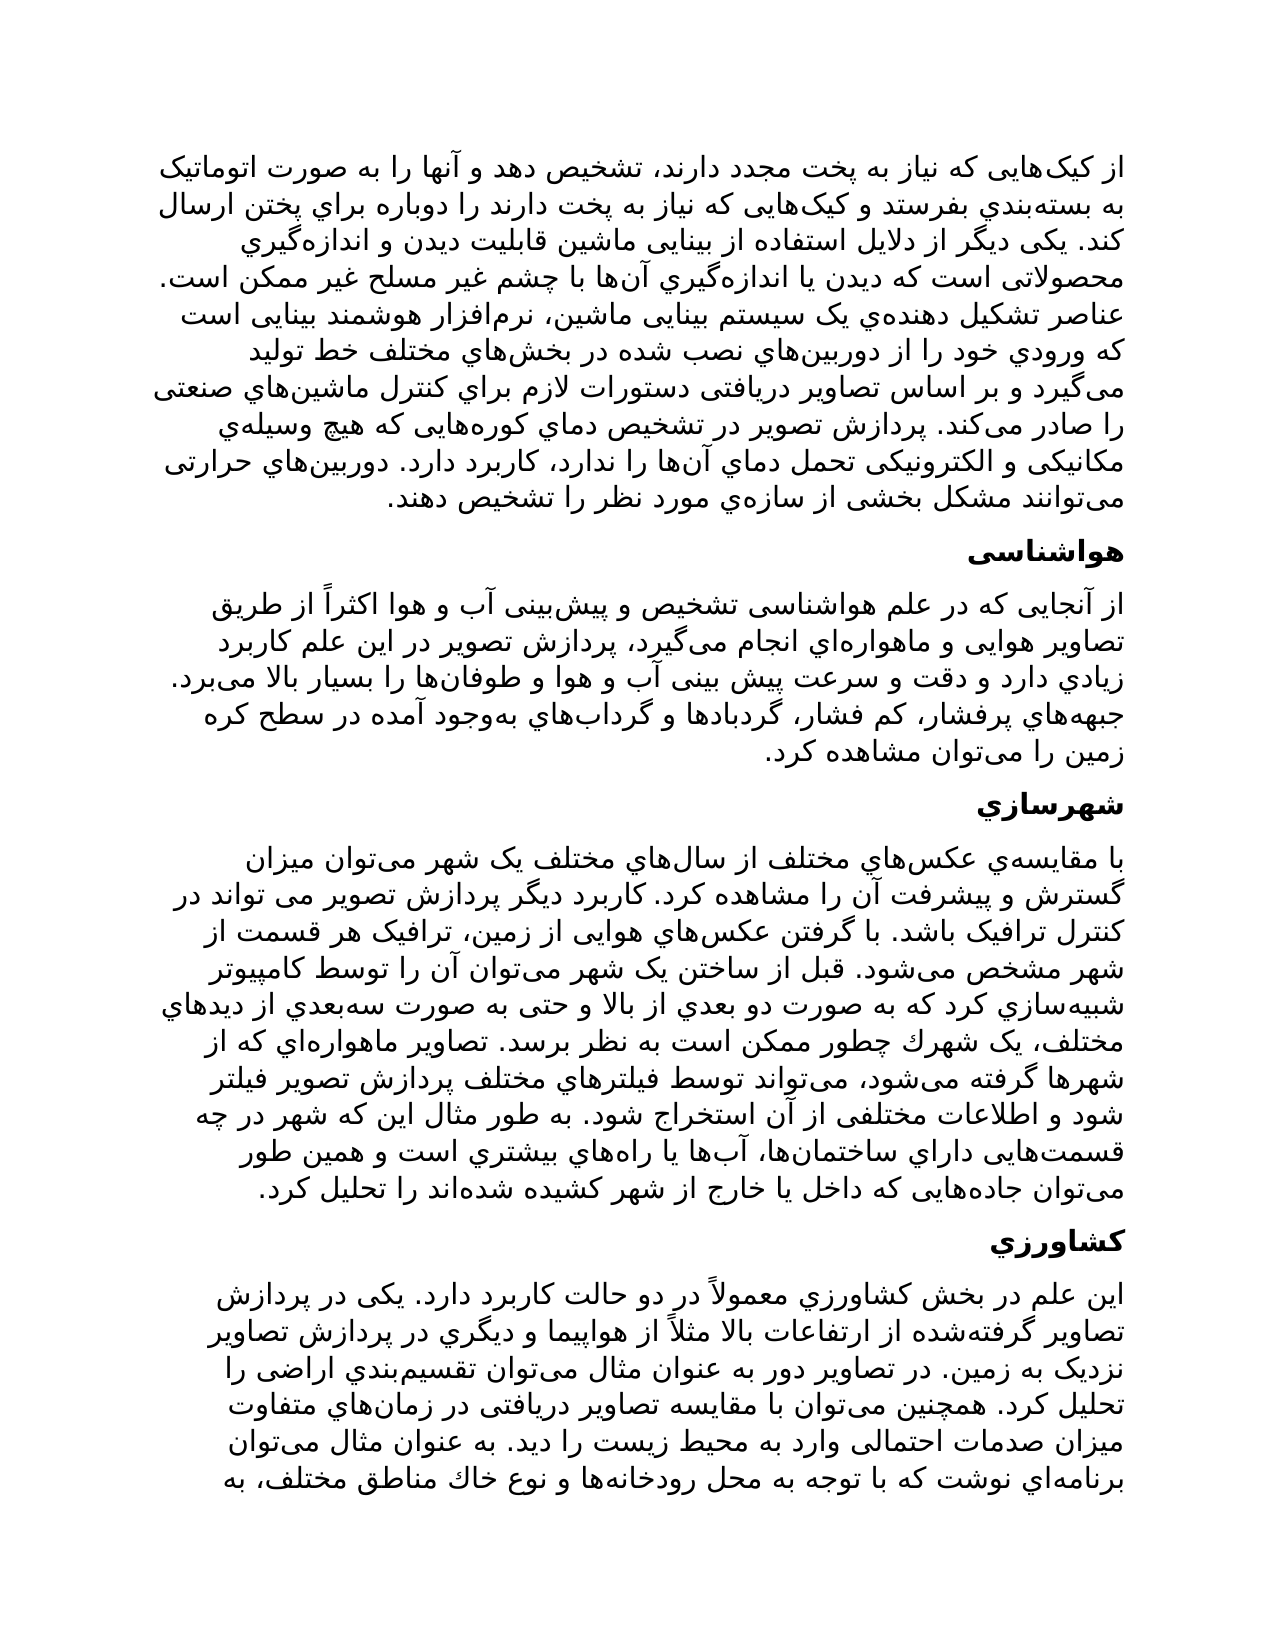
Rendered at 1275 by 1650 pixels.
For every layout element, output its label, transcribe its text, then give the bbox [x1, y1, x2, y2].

text کشاورزي [150, 1224, 1125, 1258]
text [150, 150, 1125, 514]
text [150, 1278, 1125, 1495]
text با مقایسه‌ي عکس‌هاي مختلف از سال‌هاي مختلف یک شهر می‌توان میزان گسترش و پیشرفت آن را مشاهده کرد. کاربرد دیگر پردازش تصویر می تواند در کنترل ترافیک باشد. با گرفتن عکس‌هاي هوایی از زمین، ترافیک هر قسمت از شهر مشخص می‌شود. قبل از ساختن یک شهر می‌توان آن را توسط کامپیوتر شبیه‌سازي کرد که به صورت دو بعدي از بالا و حتی به صورت سه‌بعدي از دیدهاي مختلف، یک شهرك چطور ممکن است به نظر برسد. تصاویر ماهواره‌اي که از شهرها گرفته می‌شود، می‌تواند توسط فیلترهاي مختلف پردازش تصویر فیلتر شود و اطلاعات مختلفی از آن استخراج شود. به طور مثال این که شهر در چه قسمت‌هایی داراي ساختمان‌ها، آب‌ها یا راه‌هاي بیشتري است و همین طور می‌توان جاده‌هایی که داخل یا خارج از شهر کشیده شده‌اند را تحلیل کرد. [150, 841, 1125, 1205]
text از آنجایی که در علم هواشناسی تشخیص و پیش‌بینی آب و هوا اکثراً از طریق تصاویر هوایی و ماهواره‌اي انجام می‌گیرد، پردازش تصویر در این علم کاربرد زیادي دارد و دقت و سرعت پیش بینی آب و هوا و طوفان‌ها را بسیار بالا می‌برد. جبهه‌هاي پرفشار، کم فشار، گردبادها و گرداب‌هاي به‌وجود آمده در سطح کره زمین را می‌توان مشاهده کرد. [150, 587, 1125, 768]
text هواشناسی [150, 534, 1125, 568]
text شهرسازي [150, 787, 1125, 821]
